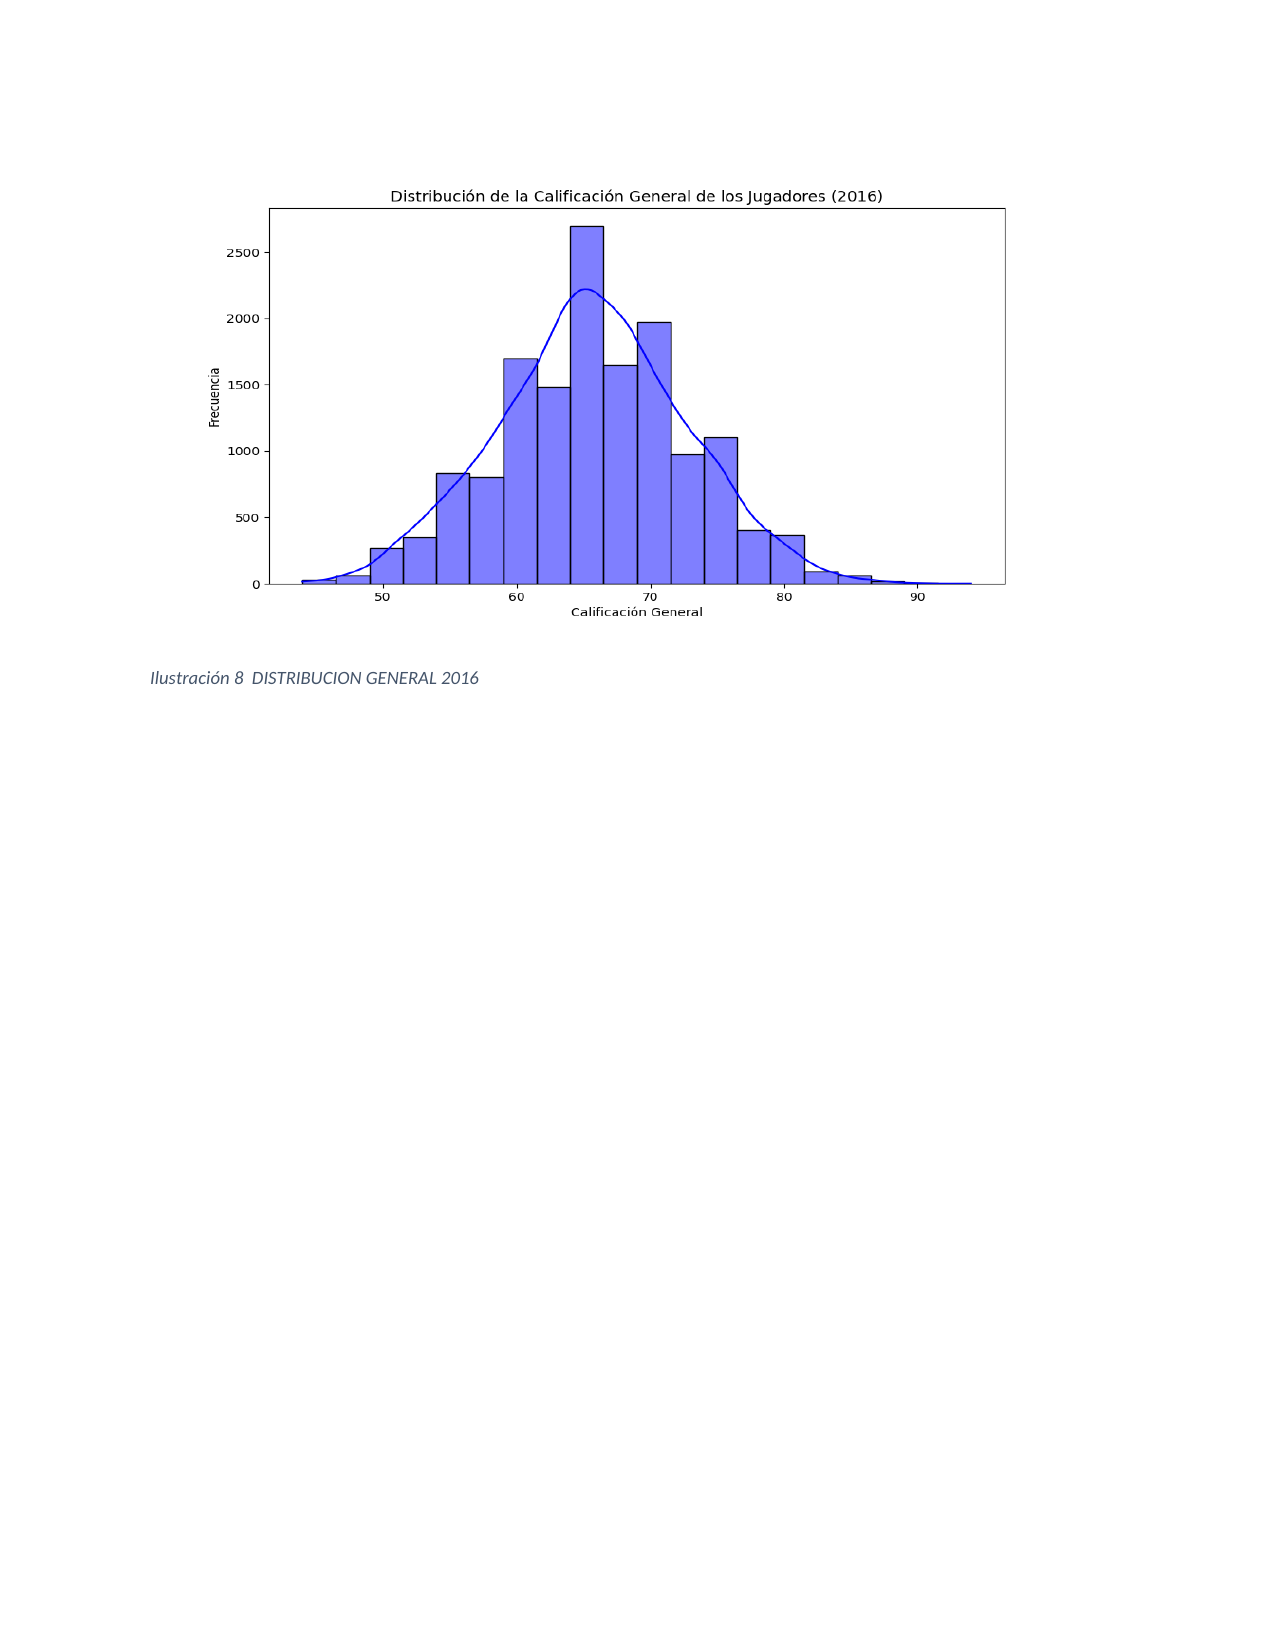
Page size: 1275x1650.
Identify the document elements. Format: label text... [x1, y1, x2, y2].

picture [150, 150, 1099, 637]
text Ilustración 8 DISTRIBUCION GENERAL 2016 [150, 666, 1125, 689]
